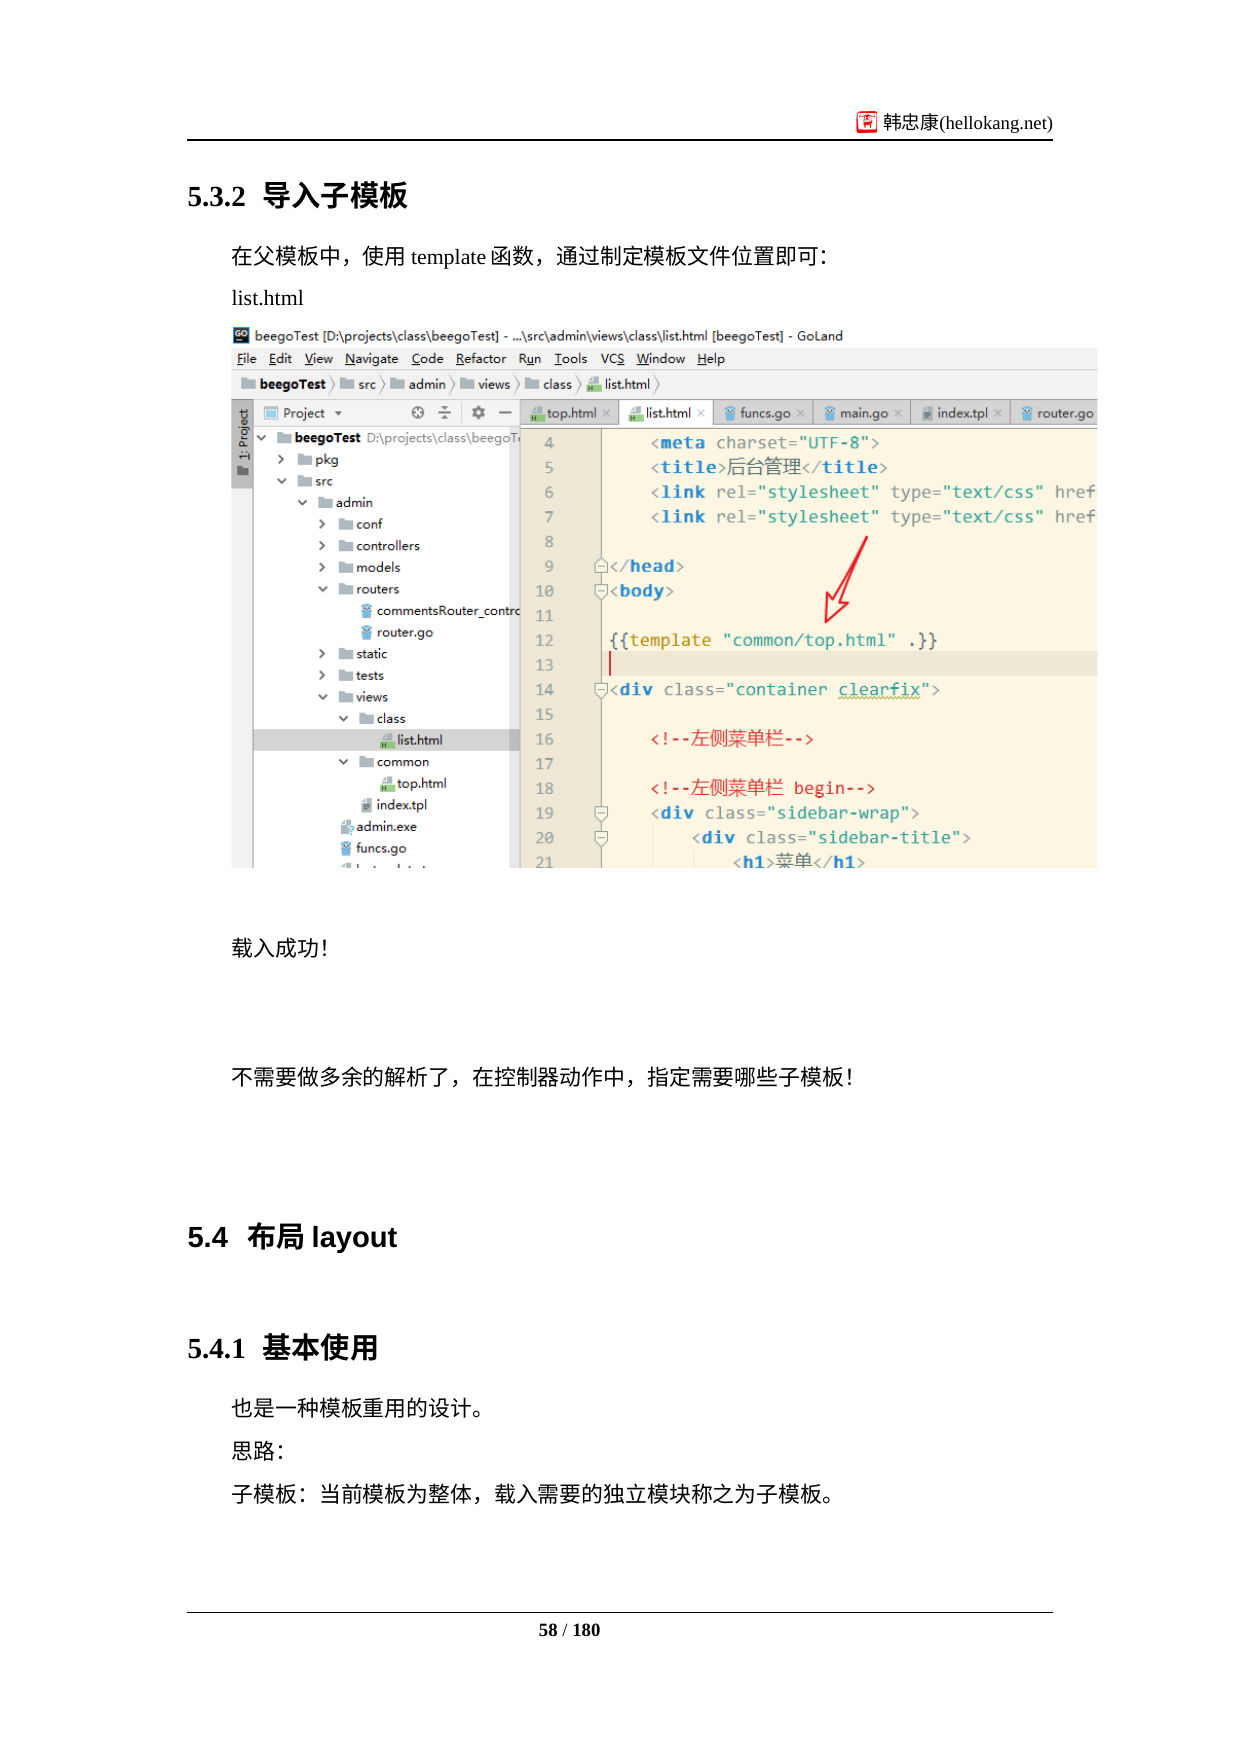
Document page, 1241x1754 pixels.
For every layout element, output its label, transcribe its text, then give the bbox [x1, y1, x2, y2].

picture [856, 111, 878, 133]
picture [231, 324, 1098, 868]
text 也是一种模板重用的设计。 [187, 1391, 1053, 1423]
text list.html [187, 282, 1053, 314]
text 载入成功！ [187, 930, 1053, 963]
text 不需要做多余的解析了，在控制器动作中，指定需要哪些子模板！ [187, 1059, 1053, 1092]
text 子模板：当前模板为整体，载入需要的独立模块称之为子模板。 [187, 1477, 1053, 1509]
text 在父模板中，使用template函数，通过制定模板文件位置即可： [187, 239, 1053, 271]
subtitle 基本使用 [187, 1313, 1053, 1378]
text 思路： [187, 1434, 1053, 1466]
subtitle 导入子模板 [187, 161, 1053, 226]
subtitle 布局layout [187, 1202, 1053, 1267]
